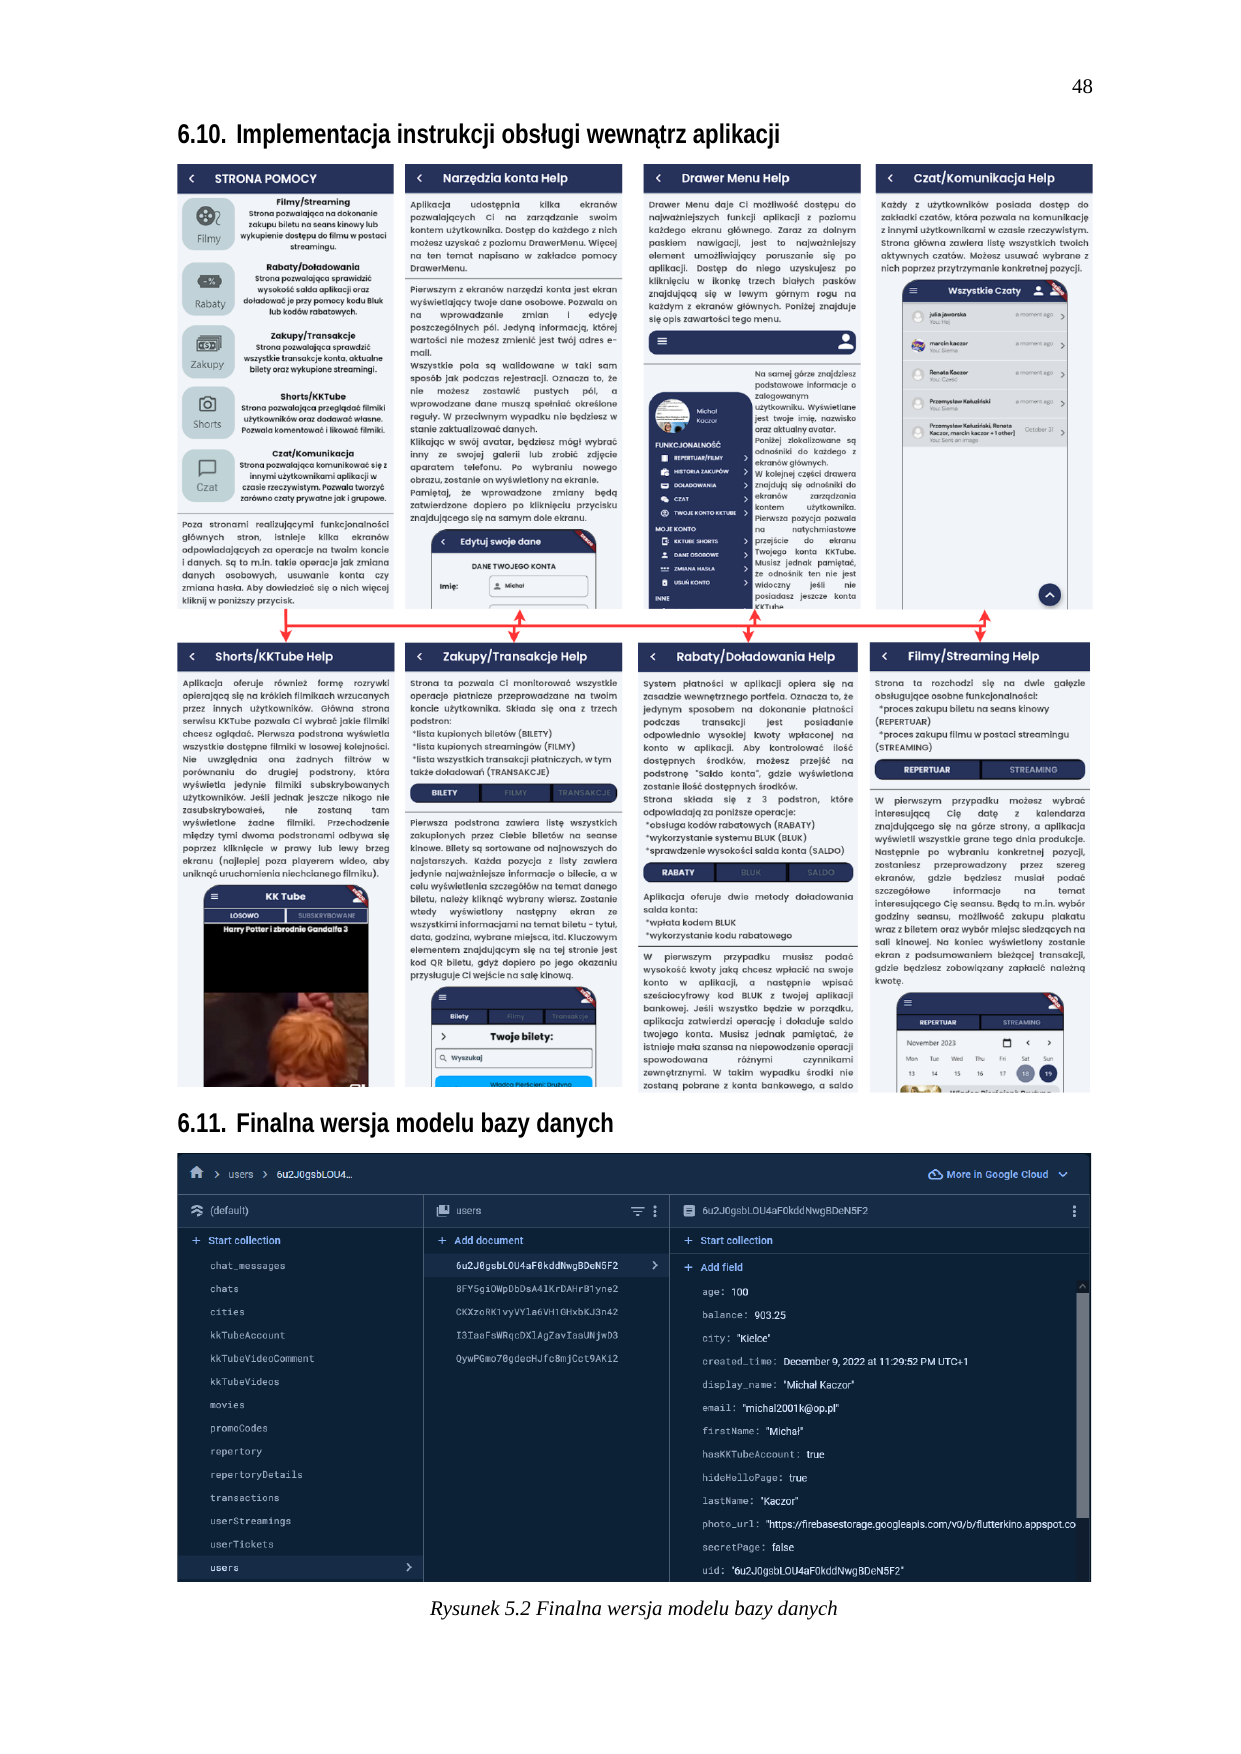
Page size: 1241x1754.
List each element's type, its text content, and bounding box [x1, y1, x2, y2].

picture [177, 164, 1093, 1093]
text Rysunek 5.2 Finalna wersja modelu bazy danych [177, 1596, 1092, 1620]
text Finalna wersja modelu bazy danych [177, 1107, 1092, 1138]
picture [177, 1153, 1092, 1582]
text Implementacja instrukcji obsługi wewnątrz aplikacji [177, 118, 1092, 149]
